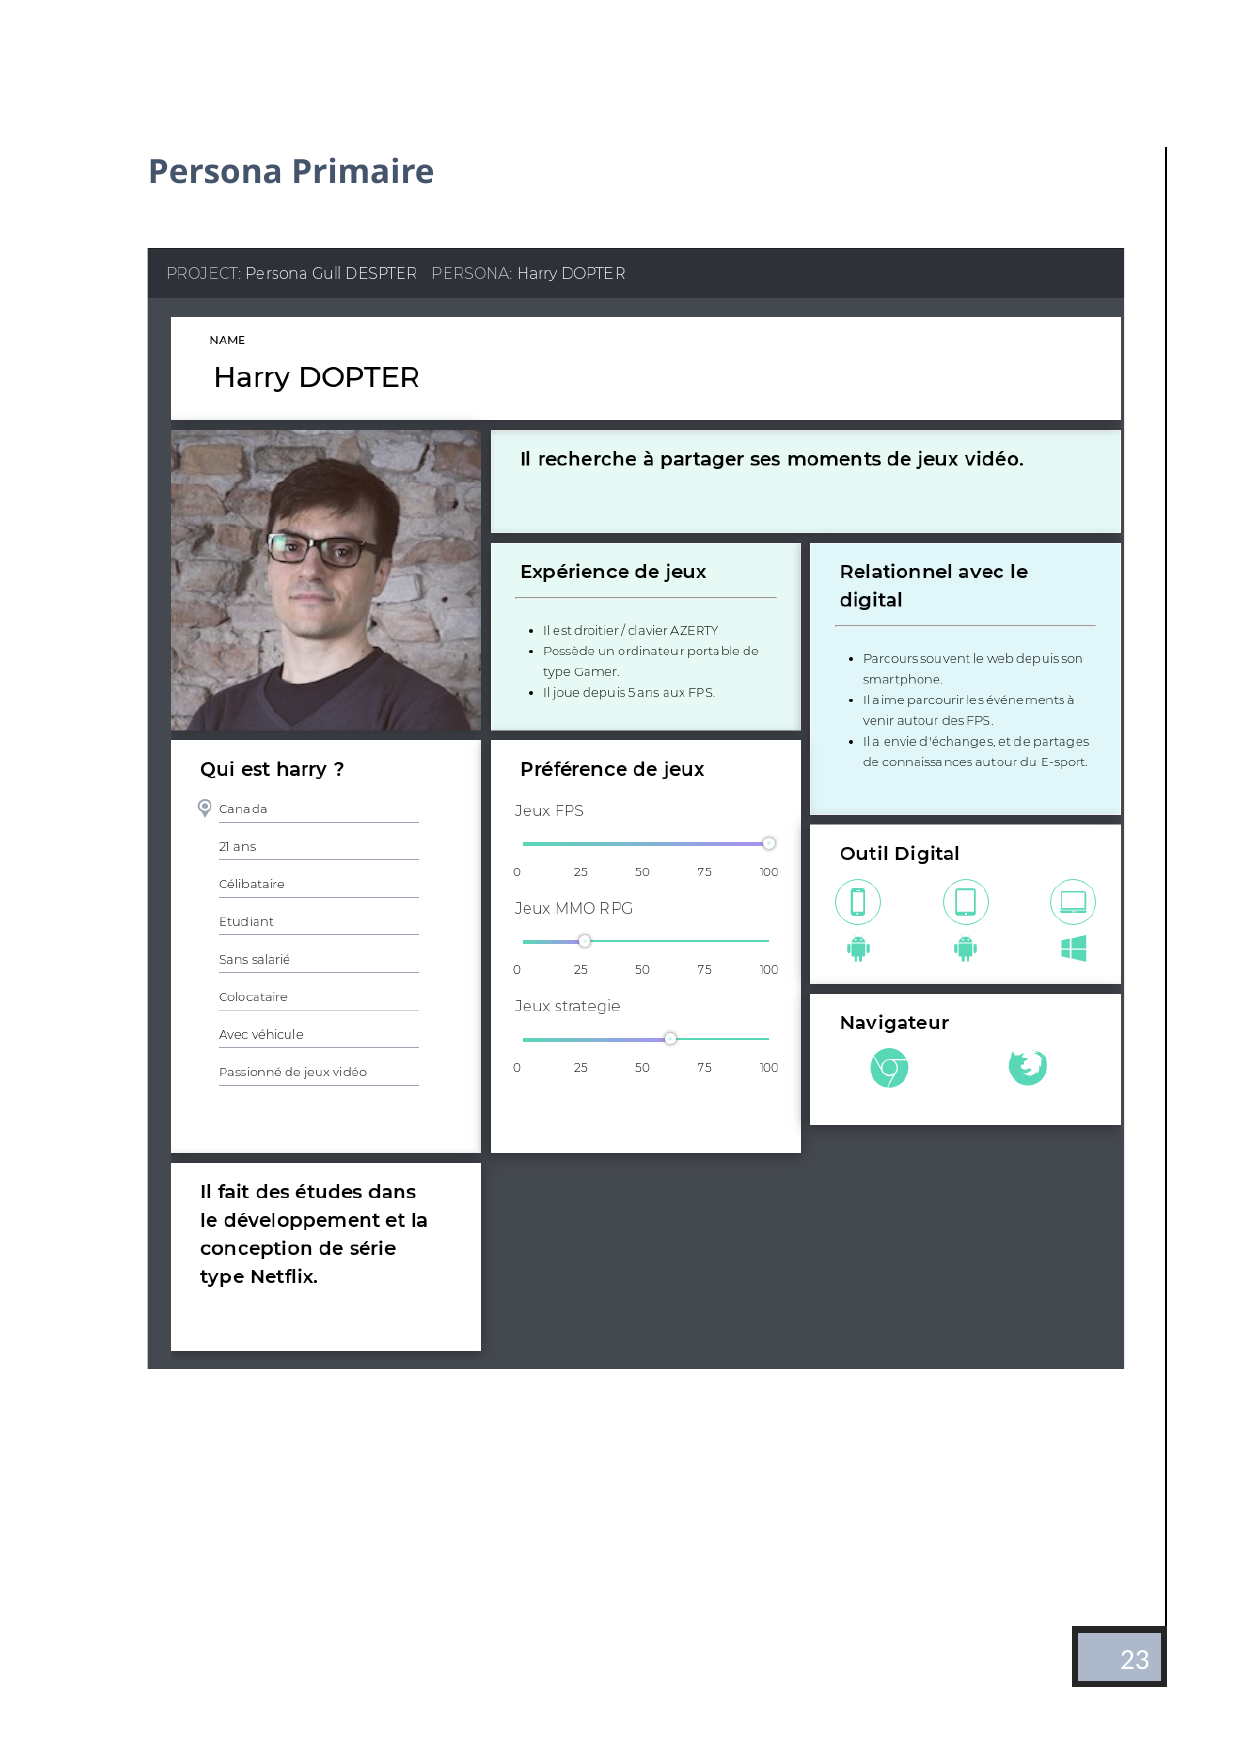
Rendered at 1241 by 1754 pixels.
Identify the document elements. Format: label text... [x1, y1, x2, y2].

subtitle Persona Primaire [148, 148, 1093, 193]
picture [147, 248, 1125, 1369]
